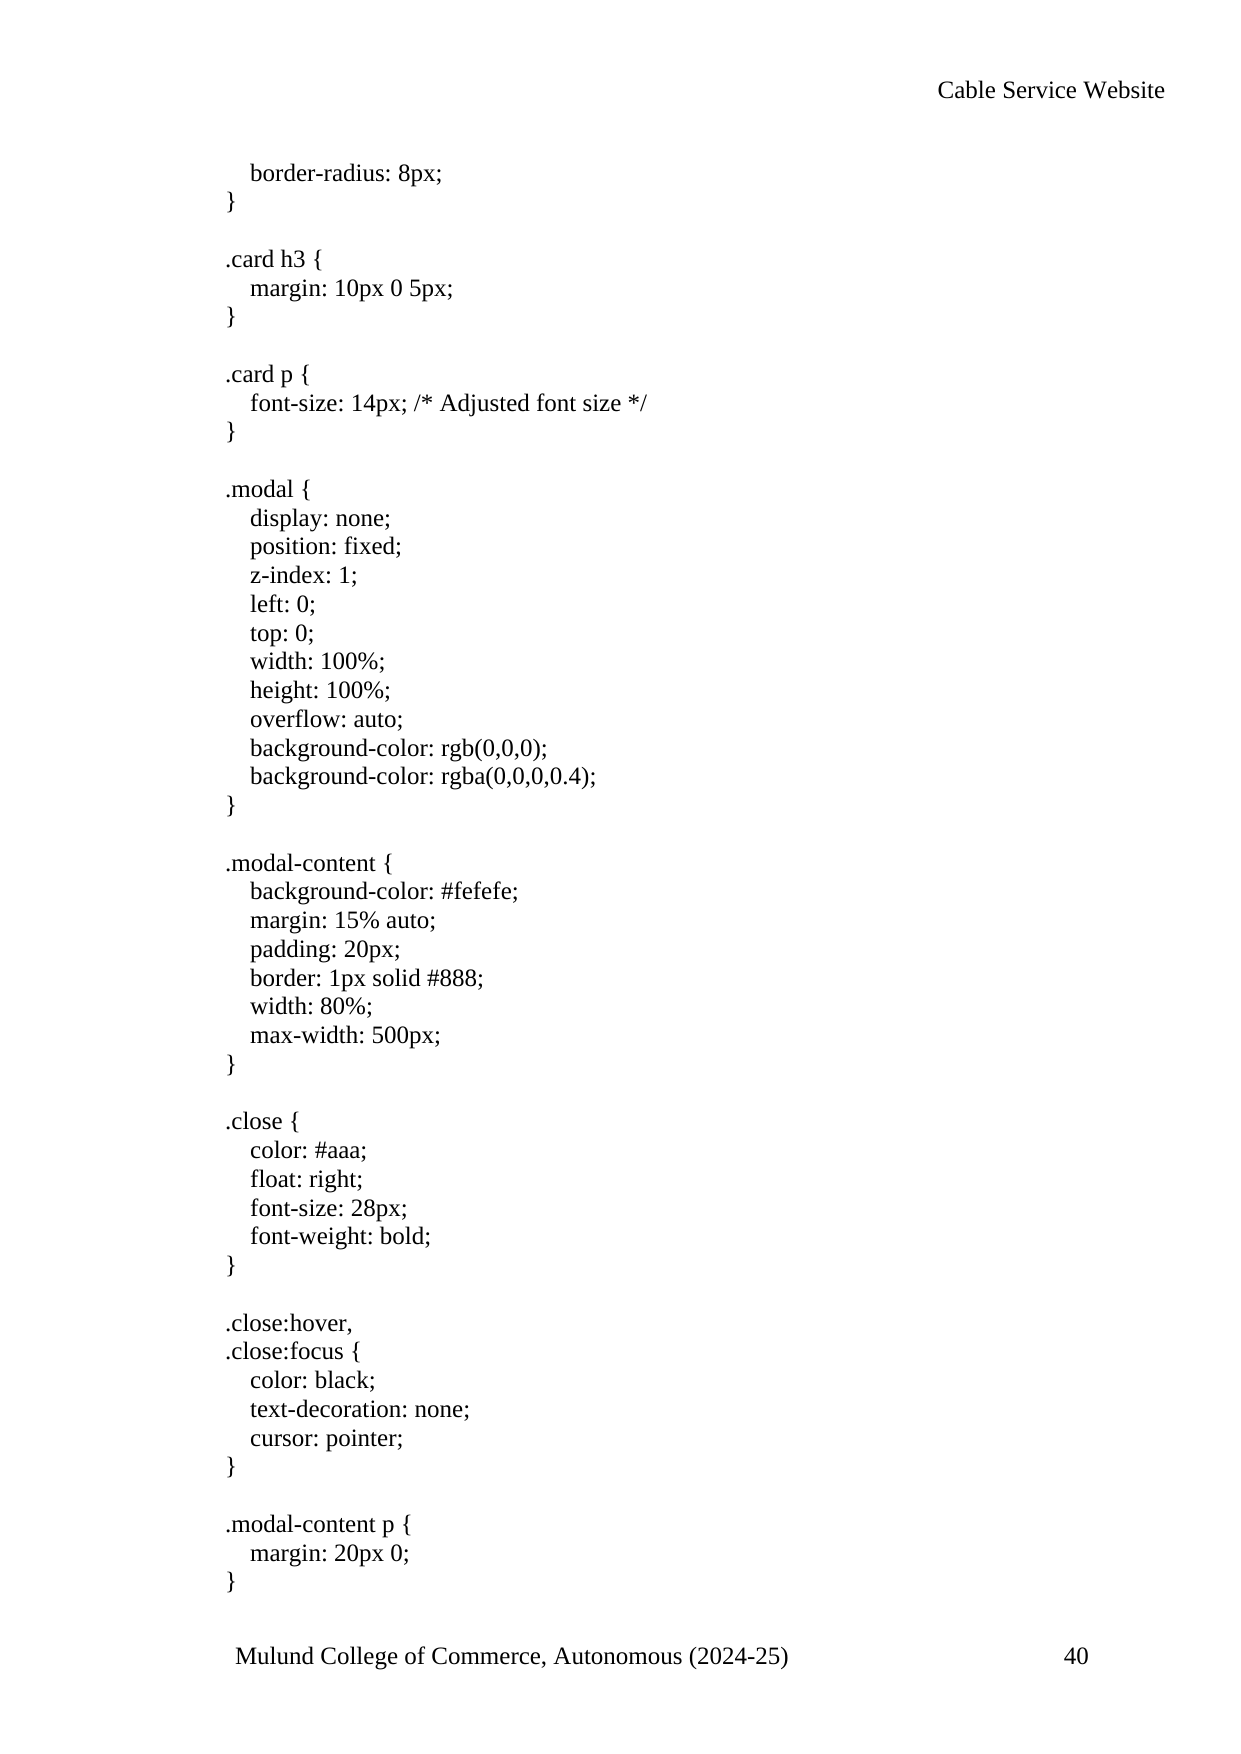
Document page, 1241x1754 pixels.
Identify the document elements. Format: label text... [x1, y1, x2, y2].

text float: right; [225, 1164, 1090, 1193]
text .close:focus { [225, 1336, 1090, 1365]
text margin: 10px 0 5px; [225, 273, 1090, 301]
text background-color: rgba(0,0,0,0.4); [225, 761, 1090, 790]
text position: fixed; [225, 531, 1090, 560]
text cursor: pointer; [225, 1423, 1090, 1451]
text .close { [225, 1106, 1090, 1135]
text margin: 20px 0; [225, 1538, 1090, 1566]
text .card h3 { [225, 244, 1090, 273]
text border-radius: 8px; [225, 158, 1090, 186]
text .modal-content { [225, 848, 1090, 876]
text max-width: 500px; [225, 1020, 1090, 1049]
text } [225, 1250, 1090, 1279]
text overflow: auto; [225, 704, 1090, 733]
text font-size: 14px; /* Adjusted font size */ [225, 388, 1090, 416]
text .modal-content p { [225, 1509, 1090, 1538]
text .modal { [225, 474, 1090, 503]
text .close:hover, [225, 1308, 1090, 1336]
text padding: 20px; [225, 934, 1090, 963]
text } [225, 790, 1090, 819]
text margin: 15% auto; [225, 905, 1090, 934]
text } [225, 186, 1090, 215]
text width: 80%; [225, 991, 1090, 1020]
text display: none; [225, 503, 1090, 531]
text height: 100%; [225, 675, 1090, 704]
text border: 1px solid #888; [225, 963, 1090, 991]
text } [225, 1451, 1090, 1480]
text } [225, 1566, 1090, 1595]
text } [225, 301, 1090, 330]
text } [225, 1049, 1090, 1078]
text z-index: 1; [225, 560, 1090, 589]
text color: #aaa; [225, 1135, 1090, 1164]
text .card p { [225, 359, 1090, 388]
text } [225, 416, 1090, 445]
text background-color: rgb(0,0,0); [225, 733, 1090, 761]
text background-color: #fefefe; [225, 876, 1090, 905]
text font-weight: bold; [225, 1221, 1090, 1250]
text color: black; [225, 1365, 1090, 1394]
text left: 0; [225, 589, 1090, 618]
text text-decoration: none; [225, 1394, 1090, 1423]
text font-size: 28px; [225, 1193, 1090, 1221]
text top: 0; [225, 618, 1090, 646]
text width: 100%; [225, 646, 1090, 675]
